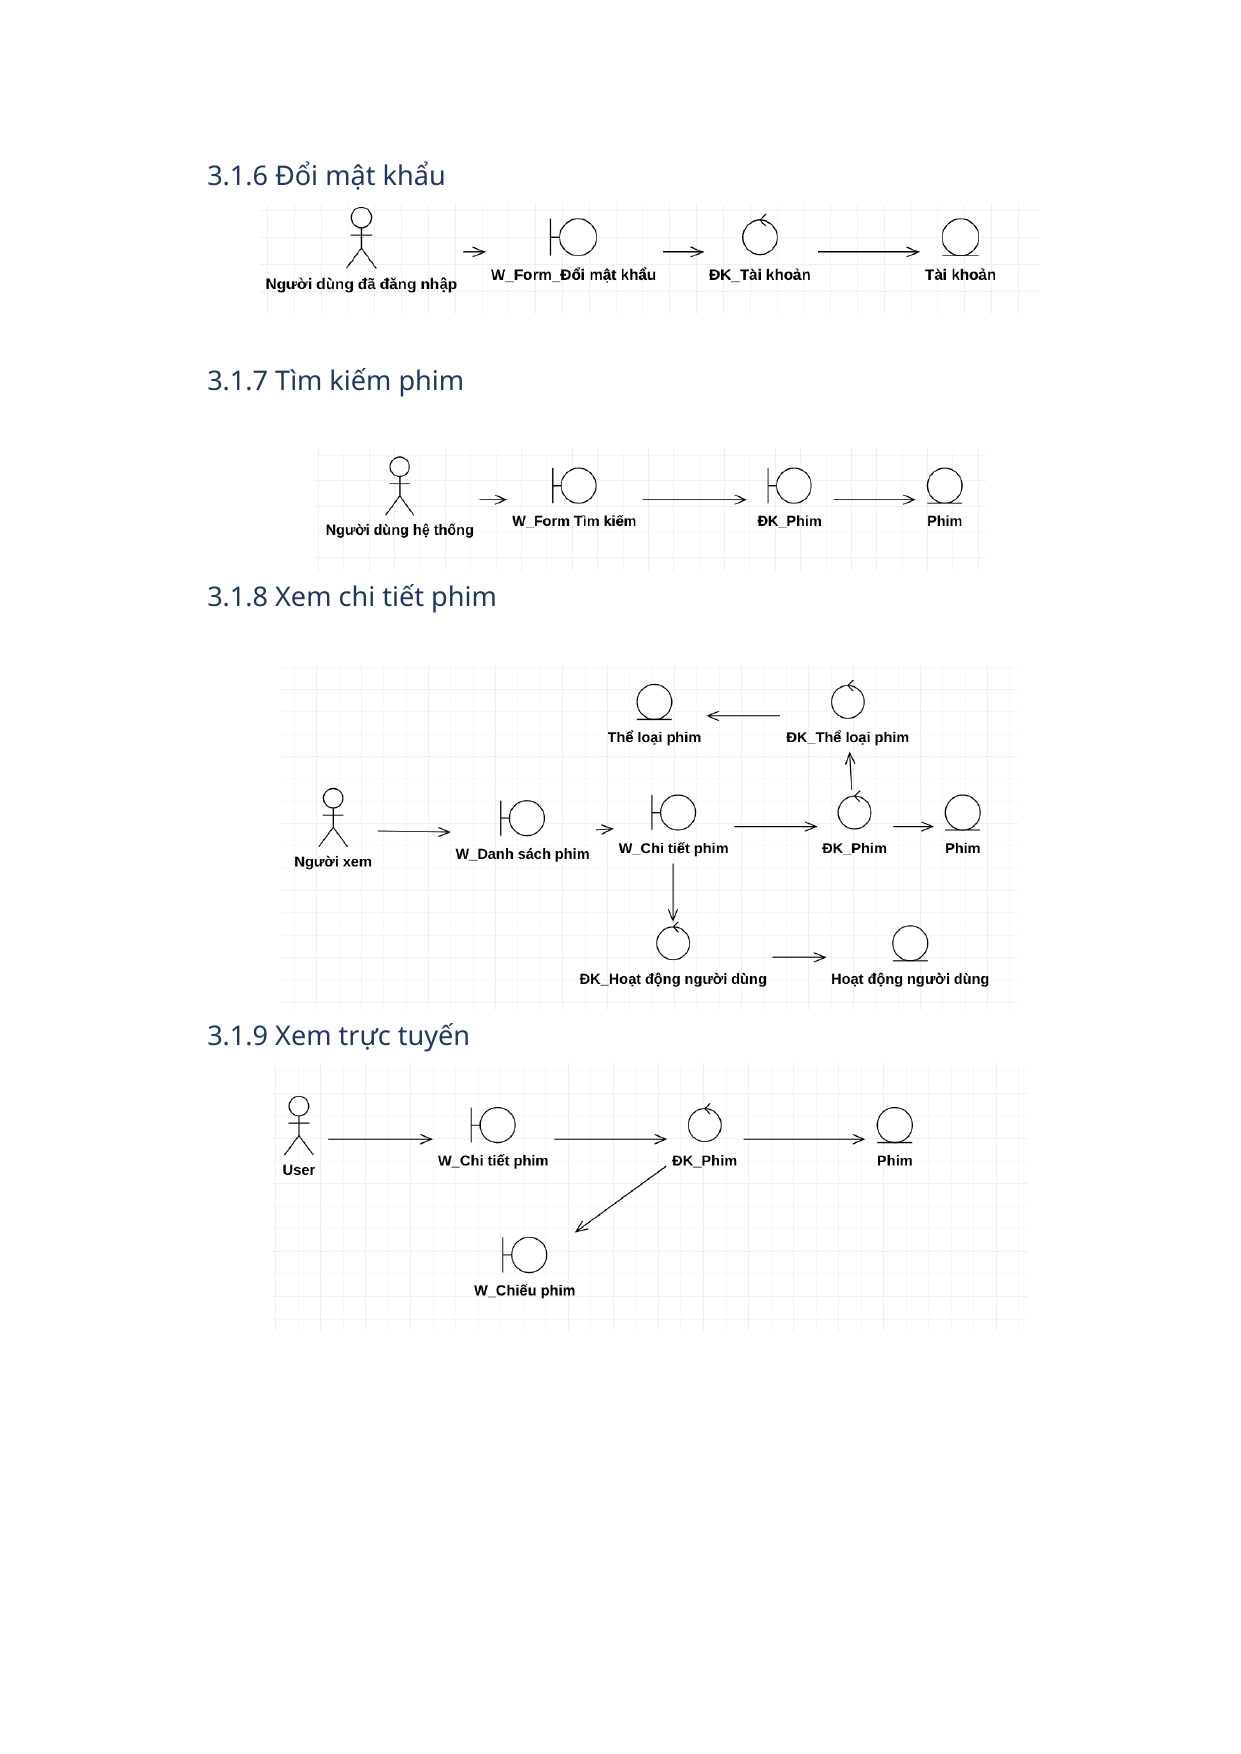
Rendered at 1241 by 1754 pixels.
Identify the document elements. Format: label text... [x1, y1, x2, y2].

picture [260, 203, 1040, 314]
subtitle 3.1.8 Xem chi tiết phim [207, 578, 1093, 615]
subtitle 3.1.7 Tìm kiếm phim [207, 362, 1093, 398]
subtitle 3.1.6 Đổi mật khẩu [207, 157, 1093, 194]
picture [281, 665, 1019, 1010]
picture [313, 448, 987, 571]
subtitle 3.1.9 Xem trực tuyến [207, 1017, 1093, 1054]
picture [272, 1063, 1028, 1331]
